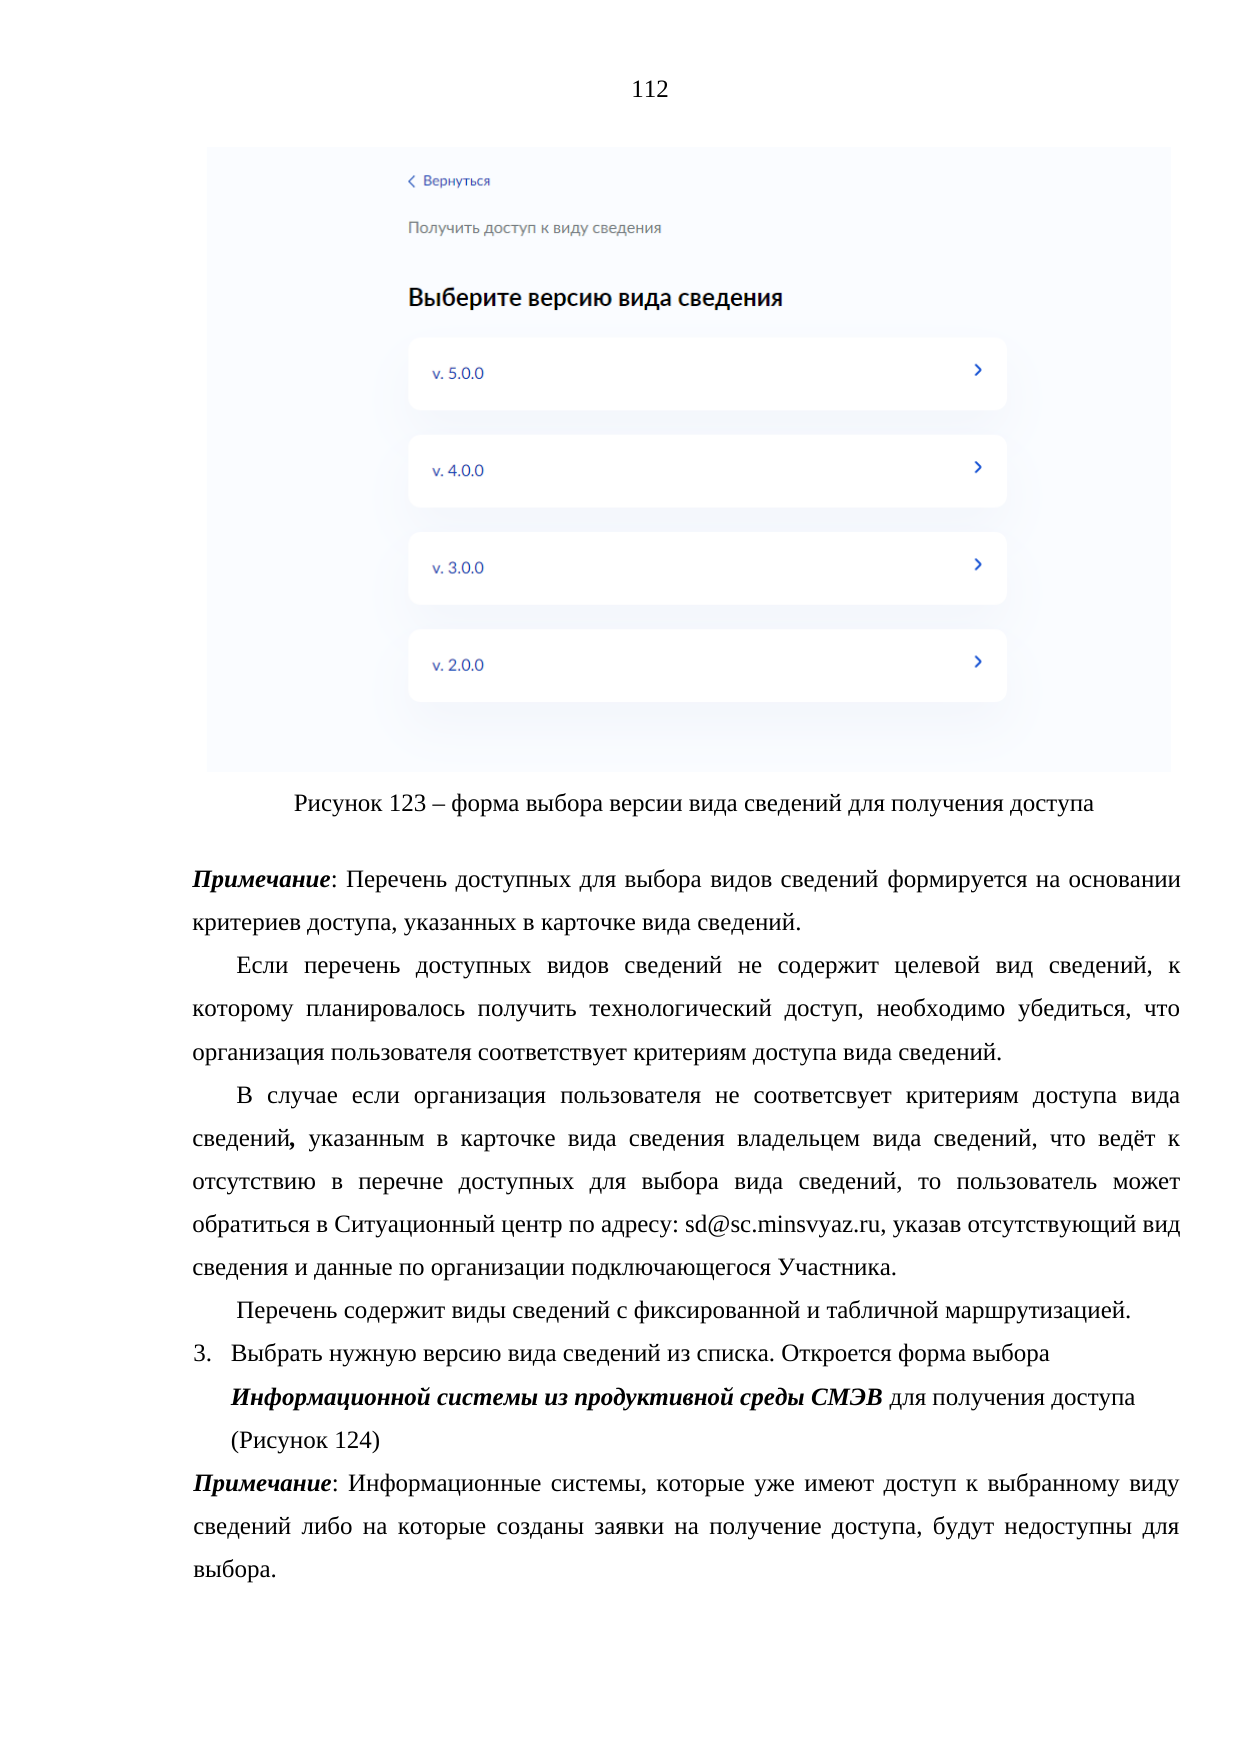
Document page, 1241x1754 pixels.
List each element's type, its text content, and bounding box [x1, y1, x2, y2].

list Выбрать нужную версию вида сведений из списка. Откроется форма выбора Информационной системы из продуктивной среды СМЭВ для получения доступа (Рисунок 124) [193, 1338, 1181, 1453]
list Примечание: Информационные системы, которые уже имеют доступ к выбранному виду сведений либо на которые созданы заявки на получение доступа, будут недоступны для выбора. [193, 1468, 1181, 1583]
list Перечень содержит виды сведений с фиксированной и табличной маршрутизацией. [192, 1295, 1181, 1324]
list В случае если организация пользователя не соответсвует критериям доступа вида сведений, указанным в карточке вида сведения владельцем вида сведений, что ведёт к отсутствию в перечне доступных для выбора вида сведений, то пользователь может обратиться в Ситуационный центр по адресу: sd@sc.minsvyaz.ru, указав отсутствующий вид сведения и данные по организации подключающегося Участника. [192, 1080, 1181, 1281]
list Примечание: Перечень доступных для выбора видов сведений формируется на основании критериев доступа, указанных в карточке вида сведений. [192, 864, 1181, 936]
picture [206, 147, 1171, 772]
list Если перечень доступных видов сведений не содержит целевой вид сведений, к которому планировалось получить технологический доступ, необходимо убедиться, что организация пользователя соответствует критериям доступа вида сведений. [192, 950, 1181, 1065]
